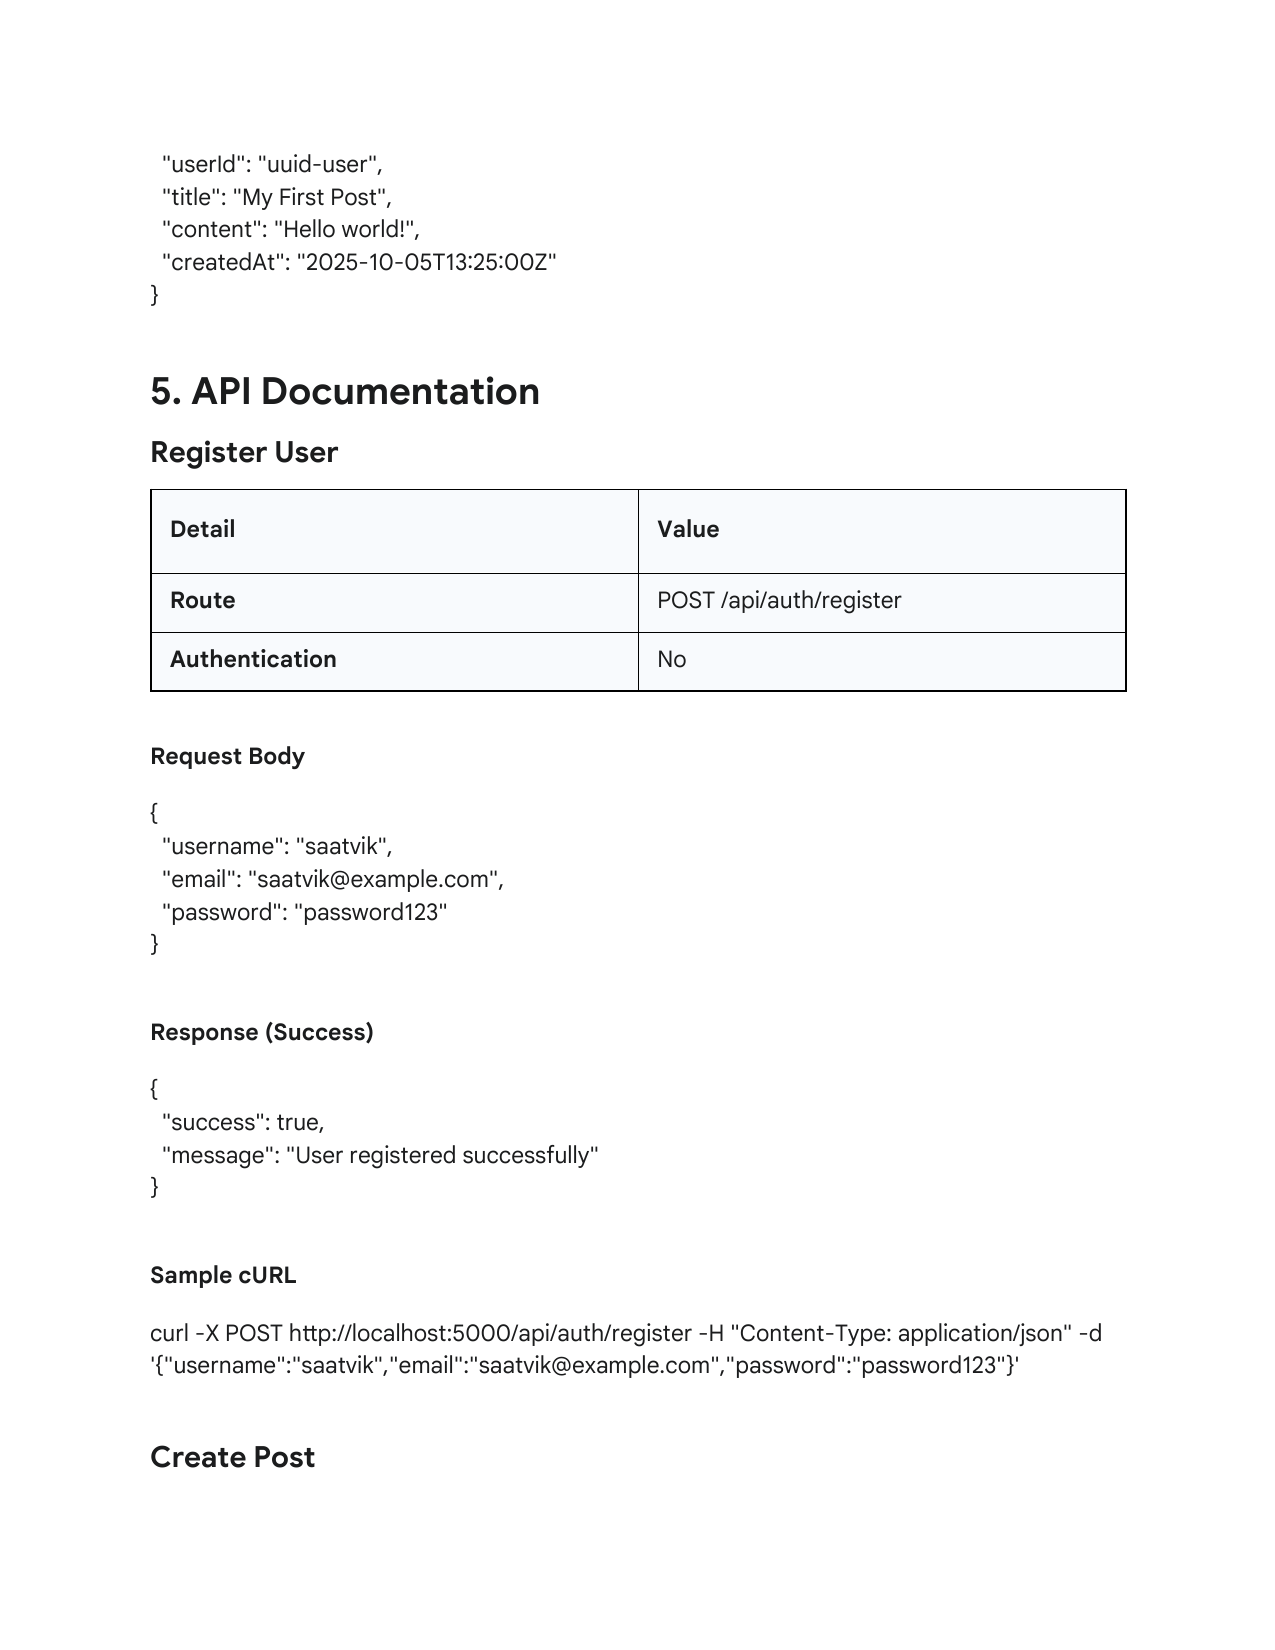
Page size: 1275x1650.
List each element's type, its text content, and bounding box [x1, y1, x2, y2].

text curl -X POST http://localhost:5000/api/auth/register -H "Content-Type: application/json" -d '{"username":"saatvik","email":"saatvik@example.com","password":"password123"}' [150, 1319, 1125, 1410]
text Sample cURL [150, 1261, 1125, 1290]
subtitle 5. API Documentation [150, 368, 1125, 415]
text { "username": "saatvik", "email": "saatvik@example.com", "password": "password123" } [150, 799, 1125, 989]
text Response (Success) [150, 1018, 1125, 1047]
text Request Body [150, 742, 1125, 771]
table_cell Authentication [152, 633, 638, 690]
subtitle Create Post [150, 1439, 1125, 1475]
text { "success": true, "message": "User registered successfully" } [150, 1076, 1125, 1232]
table_cell No [639, 633, 1125, 690]
table_cell Route [152, 574, 638, 631]
table_header Value [639, 490, 1125, 572]
subtitle Register User [150, 434, 1125, 471]
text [150, 150, 1125, 339]
table_header Detail [152, 490, 638, 572]
table_cell POST /api/auth/register [639, 574, 1125, 631]
